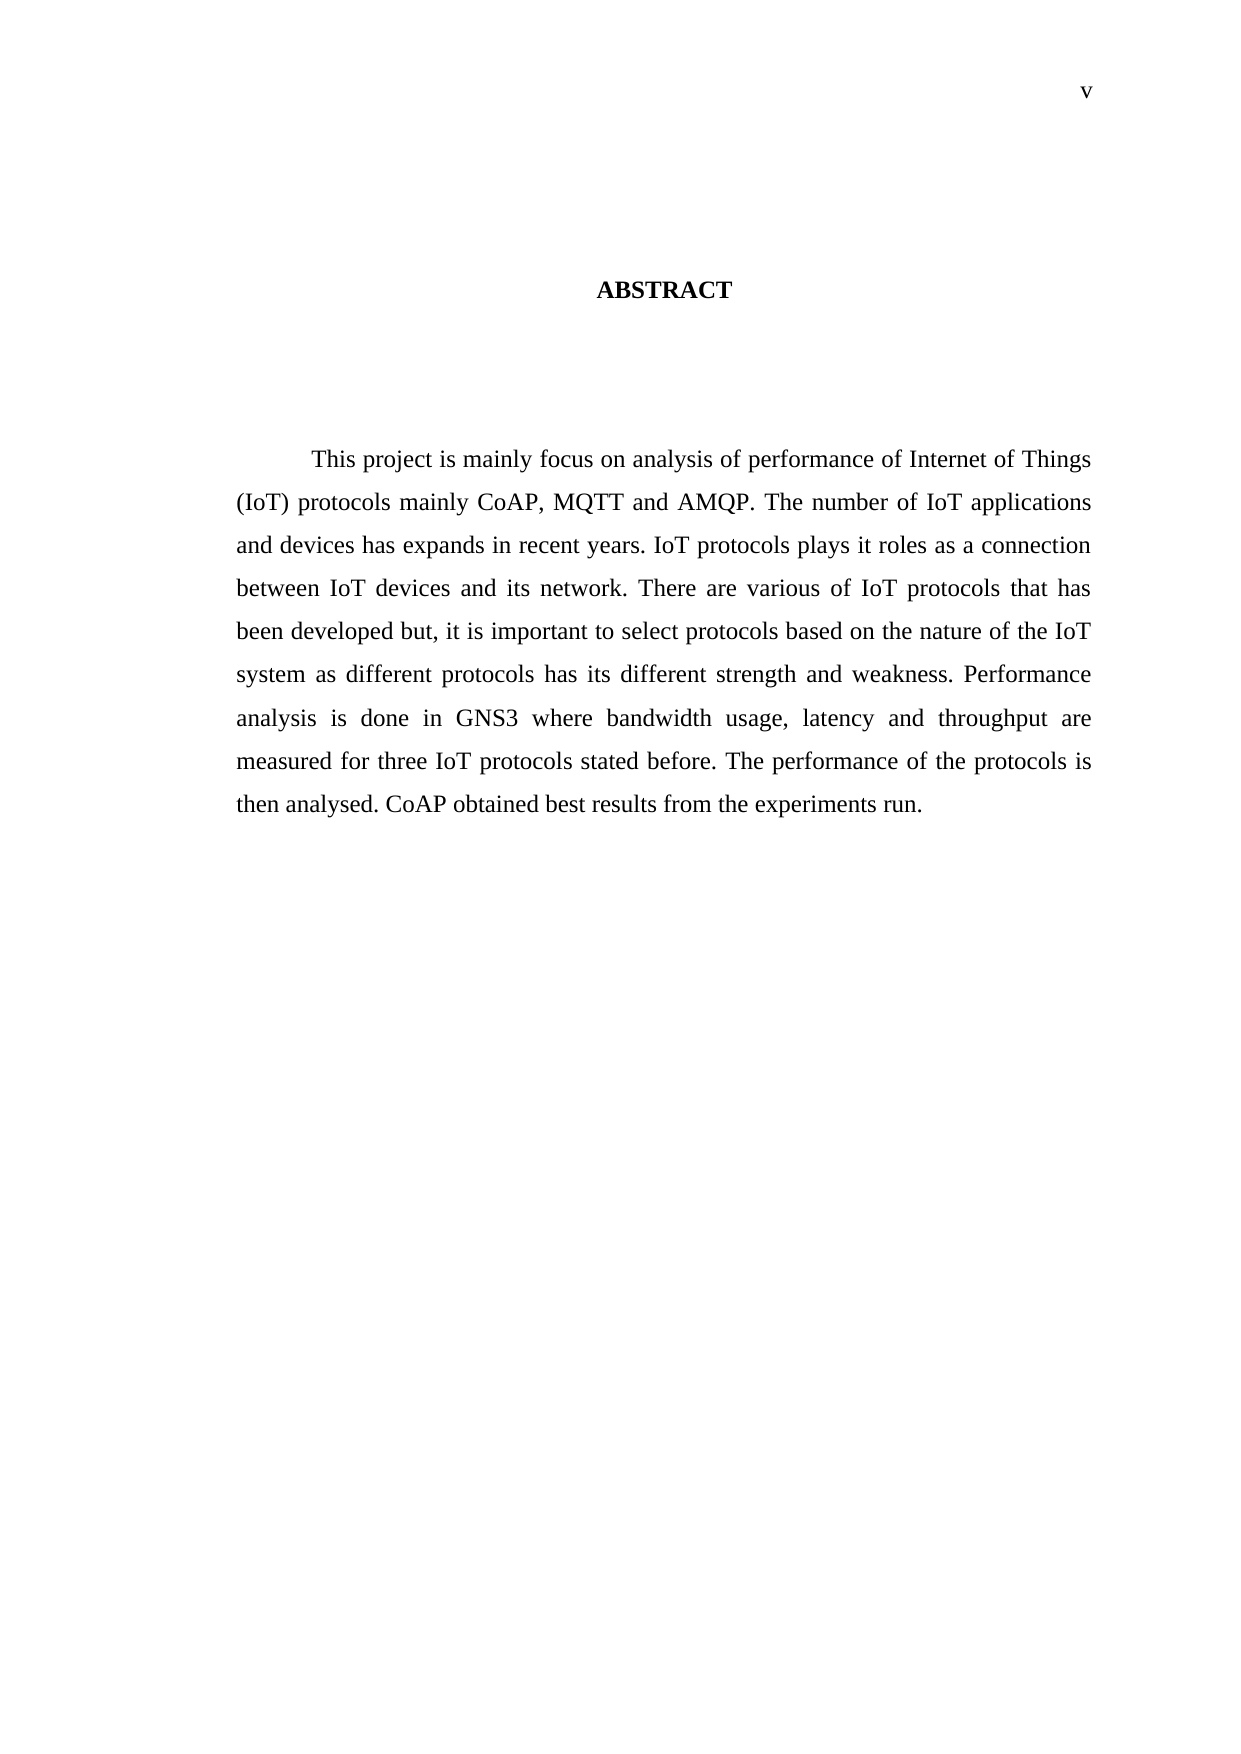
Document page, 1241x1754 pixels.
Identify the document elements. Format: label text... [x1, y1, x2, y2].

text This project is mainly focus on analysis of performance of Internet of Things (IoT) protocols mainly CoAP, MQTT and AMQP. The number of IoT applications and devices has expands in recent years. IoT protocols plays it roles as a connection between IoT devices and its network. There are various of IoT protocols that has been developed but, it is important to select protocols based on the nature of the IoT system as different protocols has its different strength and weakness. Performance analysis is done in GNS3 where bandwidth usage, latency and throughput are measured for three IoT protocols stated before. The performance of the protocols is then analysed. CoAP obtained best results from the experiments run. [236, 444, 1092, 818]
subtitle ABSTRACT [236, 275, 1092, 304]
